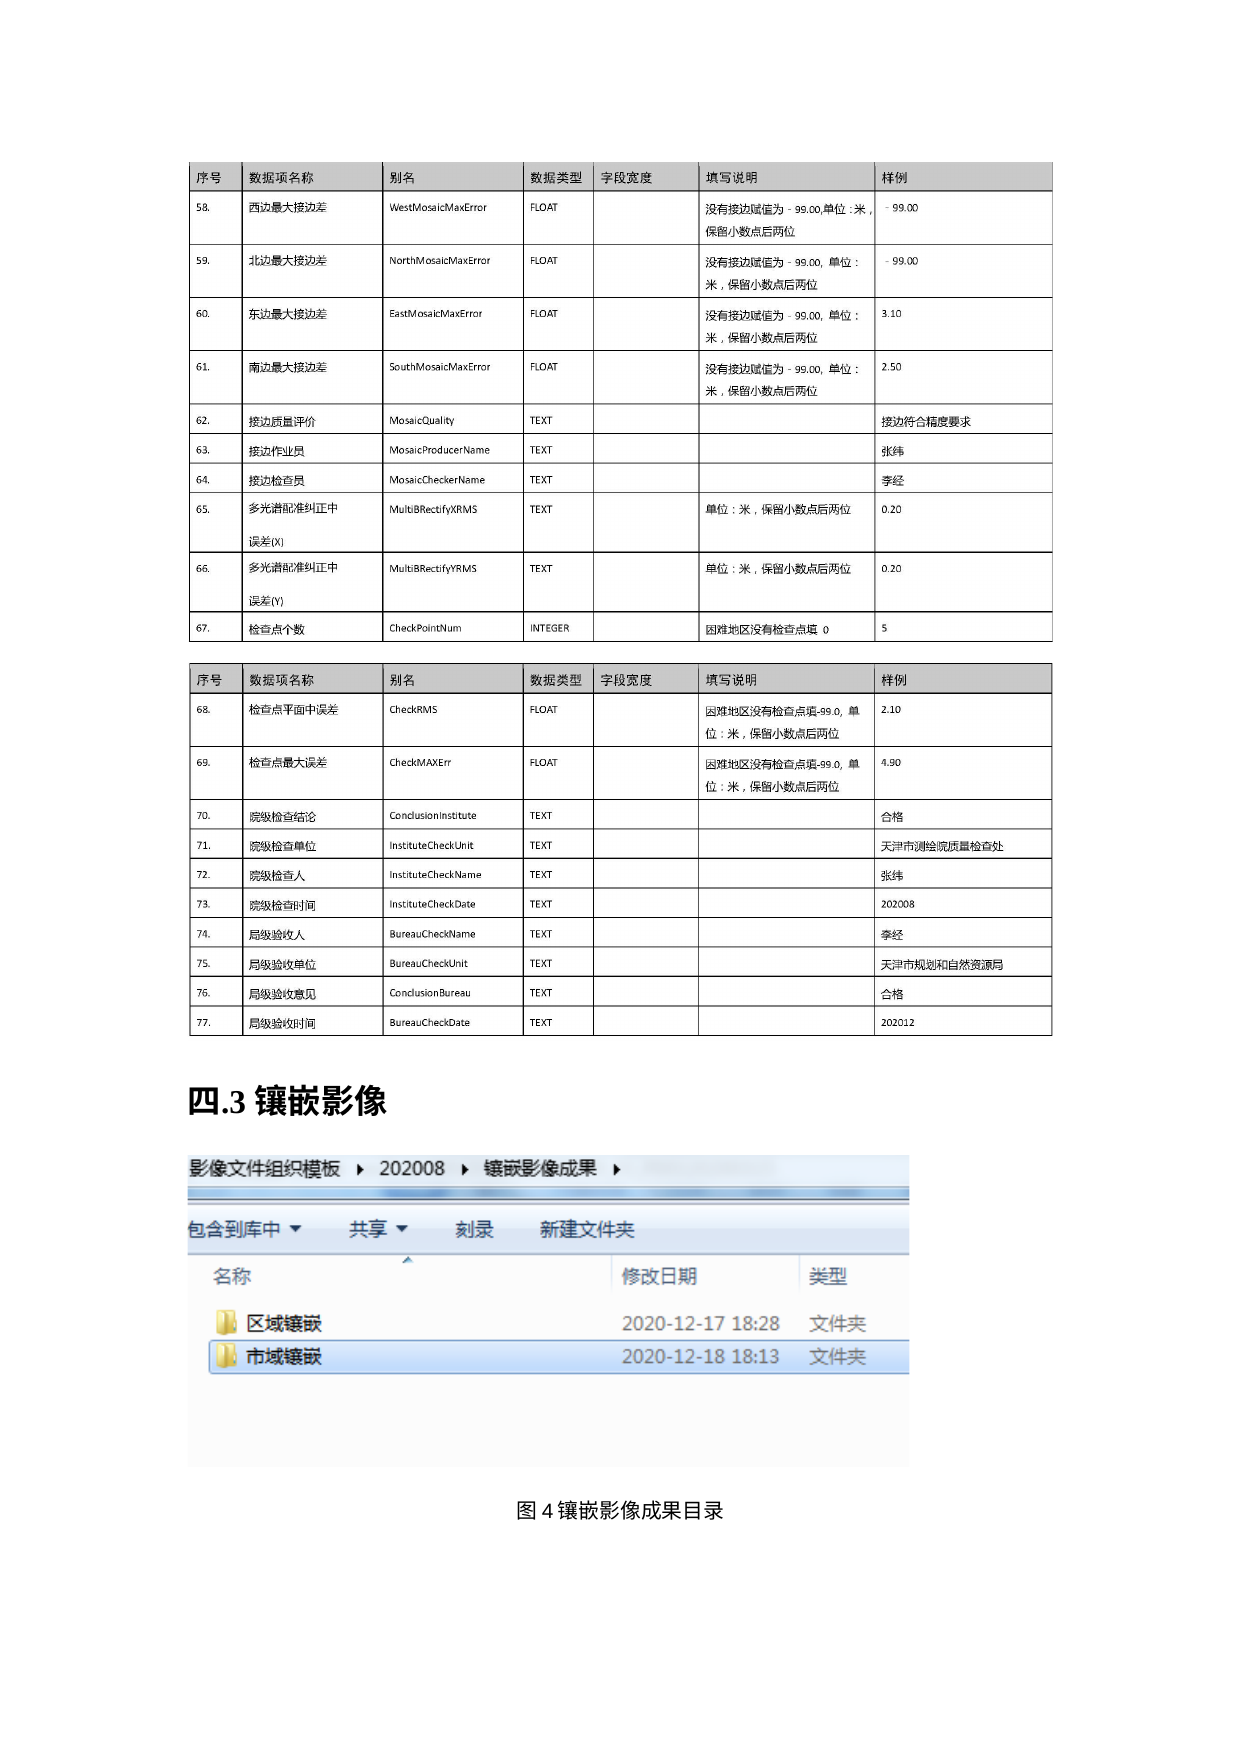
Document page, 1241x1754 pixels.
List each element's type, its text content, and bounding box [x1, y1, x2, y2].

picture [187, 1155, 910, 1467]
subtitle 镶嵌影像 [187, 1066, 1053, 1131]
